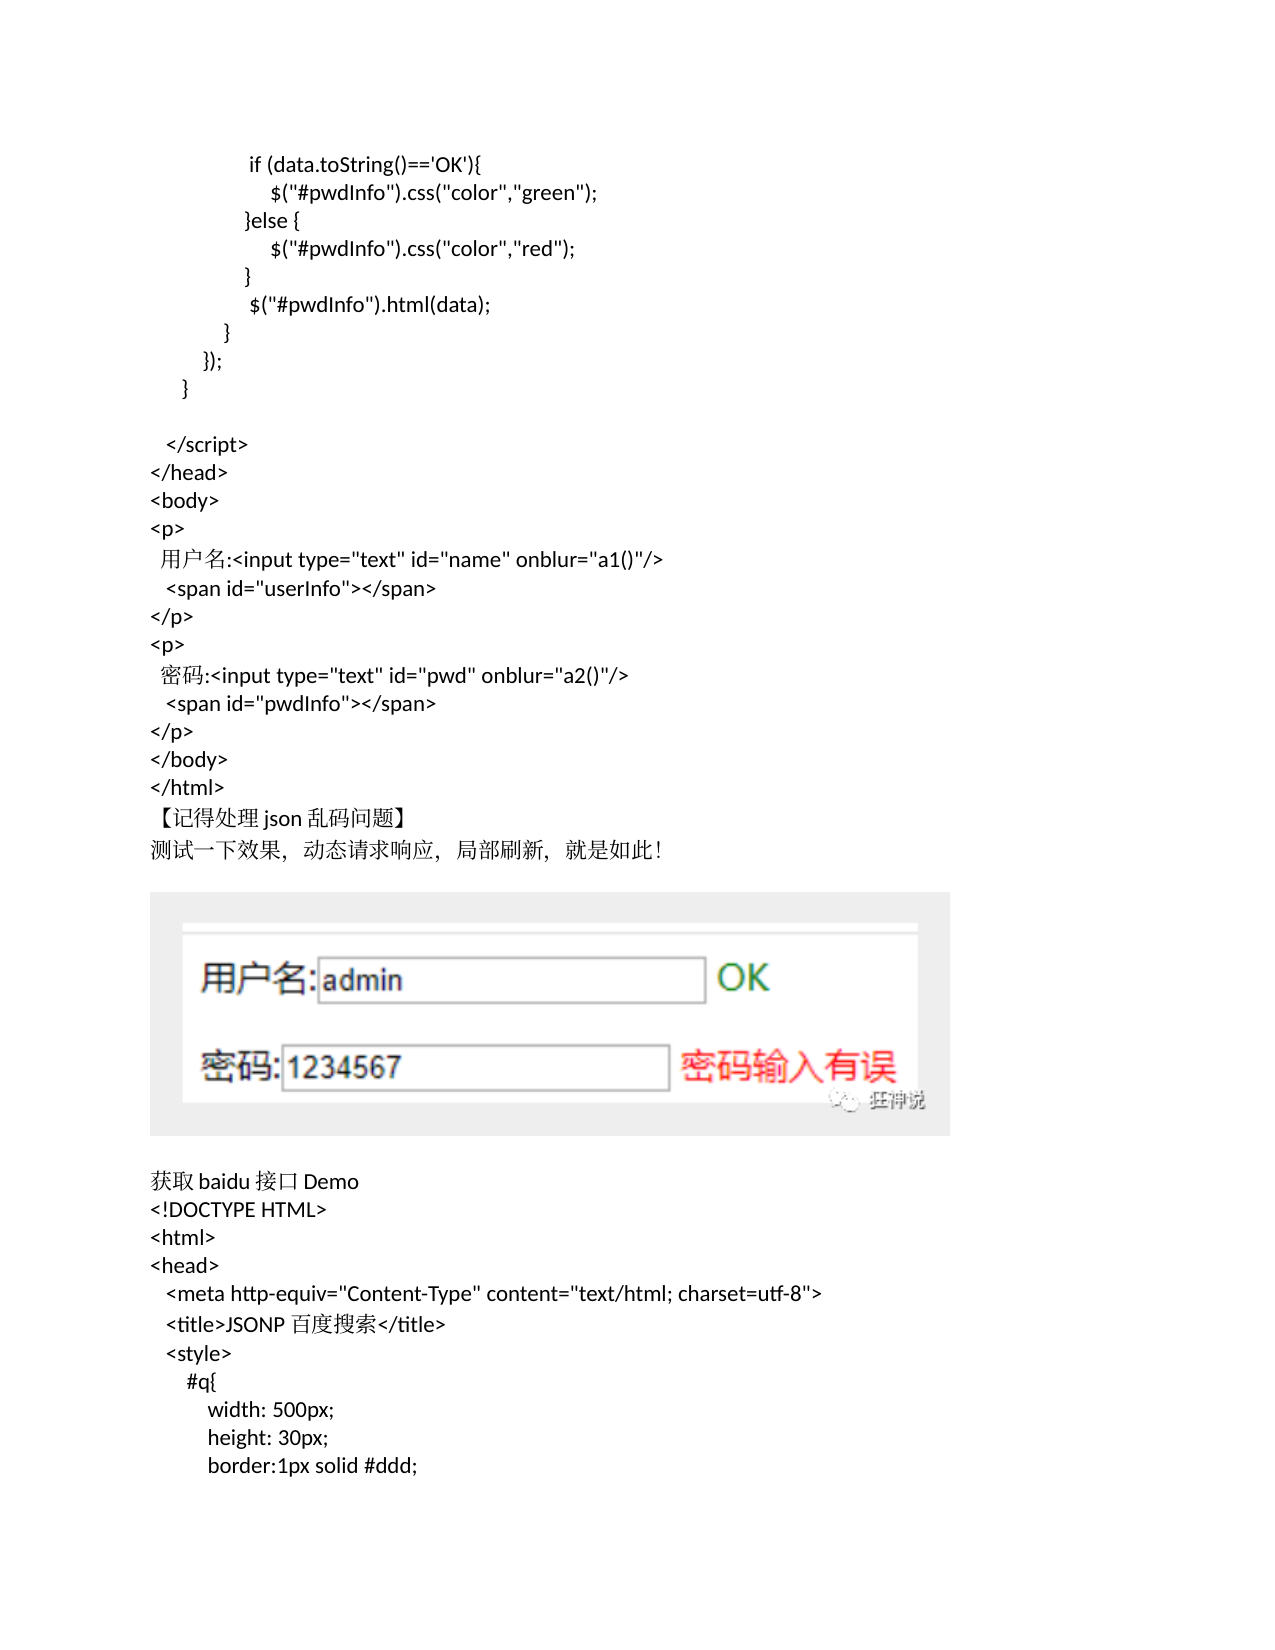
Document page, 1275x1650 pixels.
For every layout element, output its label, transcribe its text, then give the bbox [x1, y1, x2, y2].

text 用户名:<input type="text" id="name" onblur="a1()"/> [150, 542, 1125, 574]
text </p> [150, 717, 1125, 745]
text <body> [150, 486, 1125, 514]
text <meta http-equiv="Content-Type" content="text/html; charset=utf-8"> [150, 1279, 1125, 1308]
text </script> [150, 430, 1125, 458]
text }); [150, 346, 1125, 374]
text height: 30px; [150, 1423, 1125, 1451]
text <p> [150, 514, 1125, 542]
text 获取baidu接口Demo [150, 1164, 1125, 1196]
text } [150, 318, 1125, 346]
text <span id="pwdInfo"></span> [150, 689, 1125, 717]
text <style> [150, 1339, 1125, 1367]
text <html> [150, 1223, 1125, 1252]
text if (data.toString()=='OK'){ [150, 150, 1125, 178]
text <p> [150, 630, 1125, 658]
text } [150, 374, 1125, 402]
text <!DOCTYPE HTML> [150, 1196, 1125, 1223]
text </body> [150, 745, 1125, 773]
text <head> [150, 1252, 1125, 1279]
text </head> [150, 458, 1125, 486]
text } [150, 262, 1125, 290]
picture [150, 892, 951, 1136]
text </html> [150, 773, 1125, 801]
text 测试一下效果，动态请求响应，局部刷新，就是如此！ [150, 833, 1125, 864]
text $("#pwdInfo").css("color","red"); [150, 234, 1125, 262]
text 【记得处理json乱码问题】 [150, 801, 1125, 833]
text width: 500px; [150, 1395, 1125, 1423]
text </p> [150, 602, 1125, 630]
text #q{ [150, 1367, 1125, 1395]
text }else { [150, 206, 1125, 234]
text $("#pwdInfo").css("color","green"); [150, 178, 1125, 206]
text $("#pwdInfo").html(data); [150, 290, 1125, 318]
text <title>JSONP百度搜索</title> [150, 1308, 1125, 1339]
text 密码:<input type="text" id="pwd" onblur="a2()"/> [150, 658, 1125, 689]
text border:1px solid #ddd; [150, 1451, 1125, 1479]
text <span id="userInfo"></span> [150, 574, 1125, 602]
